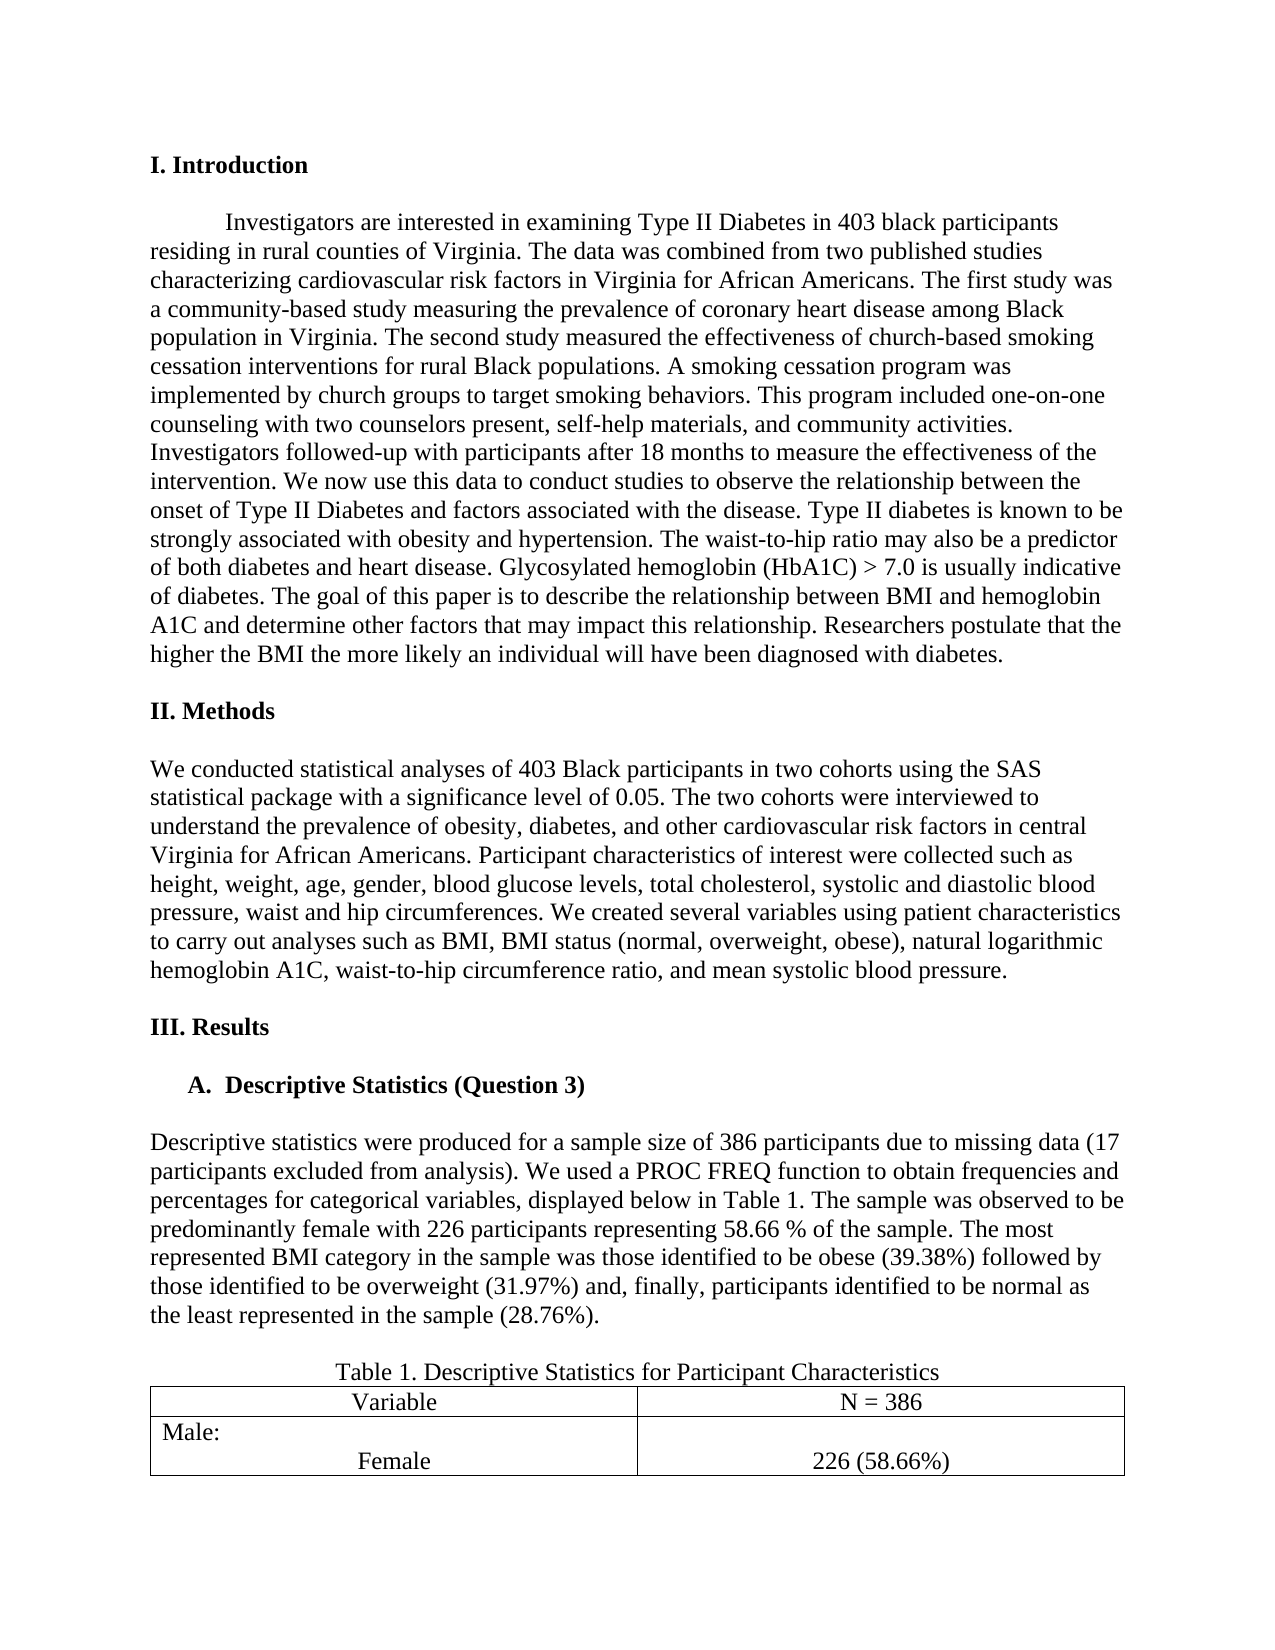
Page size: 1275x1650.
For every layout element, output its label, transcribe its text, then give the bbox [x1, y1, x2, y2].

text Descriptive statistics were produced for a sample size of 386 participants due to missing data (17 participants excluded from analysis). We used a PROC FREQ function to obtain frequencies and percentages for categorical variables, displayed below in Table 1. The sample was observed to be predominantly female with 226 participants representing 58.66 % of the sample. The most represented BMI category in the sample was those identified to be obese (39.38%) followed by those identified to be overweight (31.97%) and, finally, participants identified to be normal as the least represented in the sample (28.76%). [150, 1127, 1125, 1329]
table_header N = 386 [638, 1387, 1124, 1416]
text I. Introduction [150, 150, 1125, 179]
text We conducted statistical analyses of 403 Black participants in two cohorts using the SAS statistical package with a significance level of 0.05. The two cohorts were interviewed to understand the prevalence of obesity, diabetes, and other cardiovascular risk factors in central Virginia for African Americans. Participant characteristics of interest were collected such as height, weight, age, gender, blood glucose levels, total cholesterol, systolic and diastolic blood pressure, waist and hip circumferences. We created several variables using patient characteristics to carry out analyses such as BMI, BMI status (normal, overweight, obese), natural logarithmic hemoglobin A1C, waist-to-hip circumference ratio, and mean systolic blood pressure. [150, 754, 1125, 984]
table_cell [638, 1417, 1124, 1474]
text II. Methods [150, 696, 1125, 725]
list Descriptive Statistics (Question 3) [187, 1070, 1125, 1099]
text Investigators are interested in examining Type II Diabetes in 403 black participants residing in rural counties of Virginia. The data was combined from two published studies characterizing cardiovascular risk factors in Virginia for African Americans. The first study was a community-based study measuring the prevalence of coronary heart disease among Black population in Virginia. The second study measured the effectiveness of church-based smoking cessation interventions for rural Black populations. A smoking cessation program was implemented by church groups to target smoking behaviors. This program included one-on-one counseling with two counselors present, self-help materials, and community activities. Investigators followed-up with participants after 18 months to measure the effectiveness of the intervention. We now use this data to conduct studies to observe the relationship between the onset of Type II Diabetes and factors associated with the disease. Type II diabetes is known to be strongly associated with obesity and hypertension. The waist-to-hip ratio may also be a predictor of both diabetes and heart disease. Glycosylated hemoglobin (HbA1C) > 7.0 is usually indicative of diabetes. The goal of this paper is to describe the relationship between BMI and hemoglobin A1C and determine other factors that may impact this relationship. Researchers postulate that the higher the BMI the more likely an individual will have been diagnosed with diabetes. [150, 207, 1125, 667]
table_header Variable [151, 1387, 637, 1416]
table_cell Male: Female Male [151, 1417, 637, 1474]
text III. Results [150, 1012, 1125, 1041]
text Table 1. Descriptive Statistics for Participant Characteristics [150, 1357, 1125, 1386]
